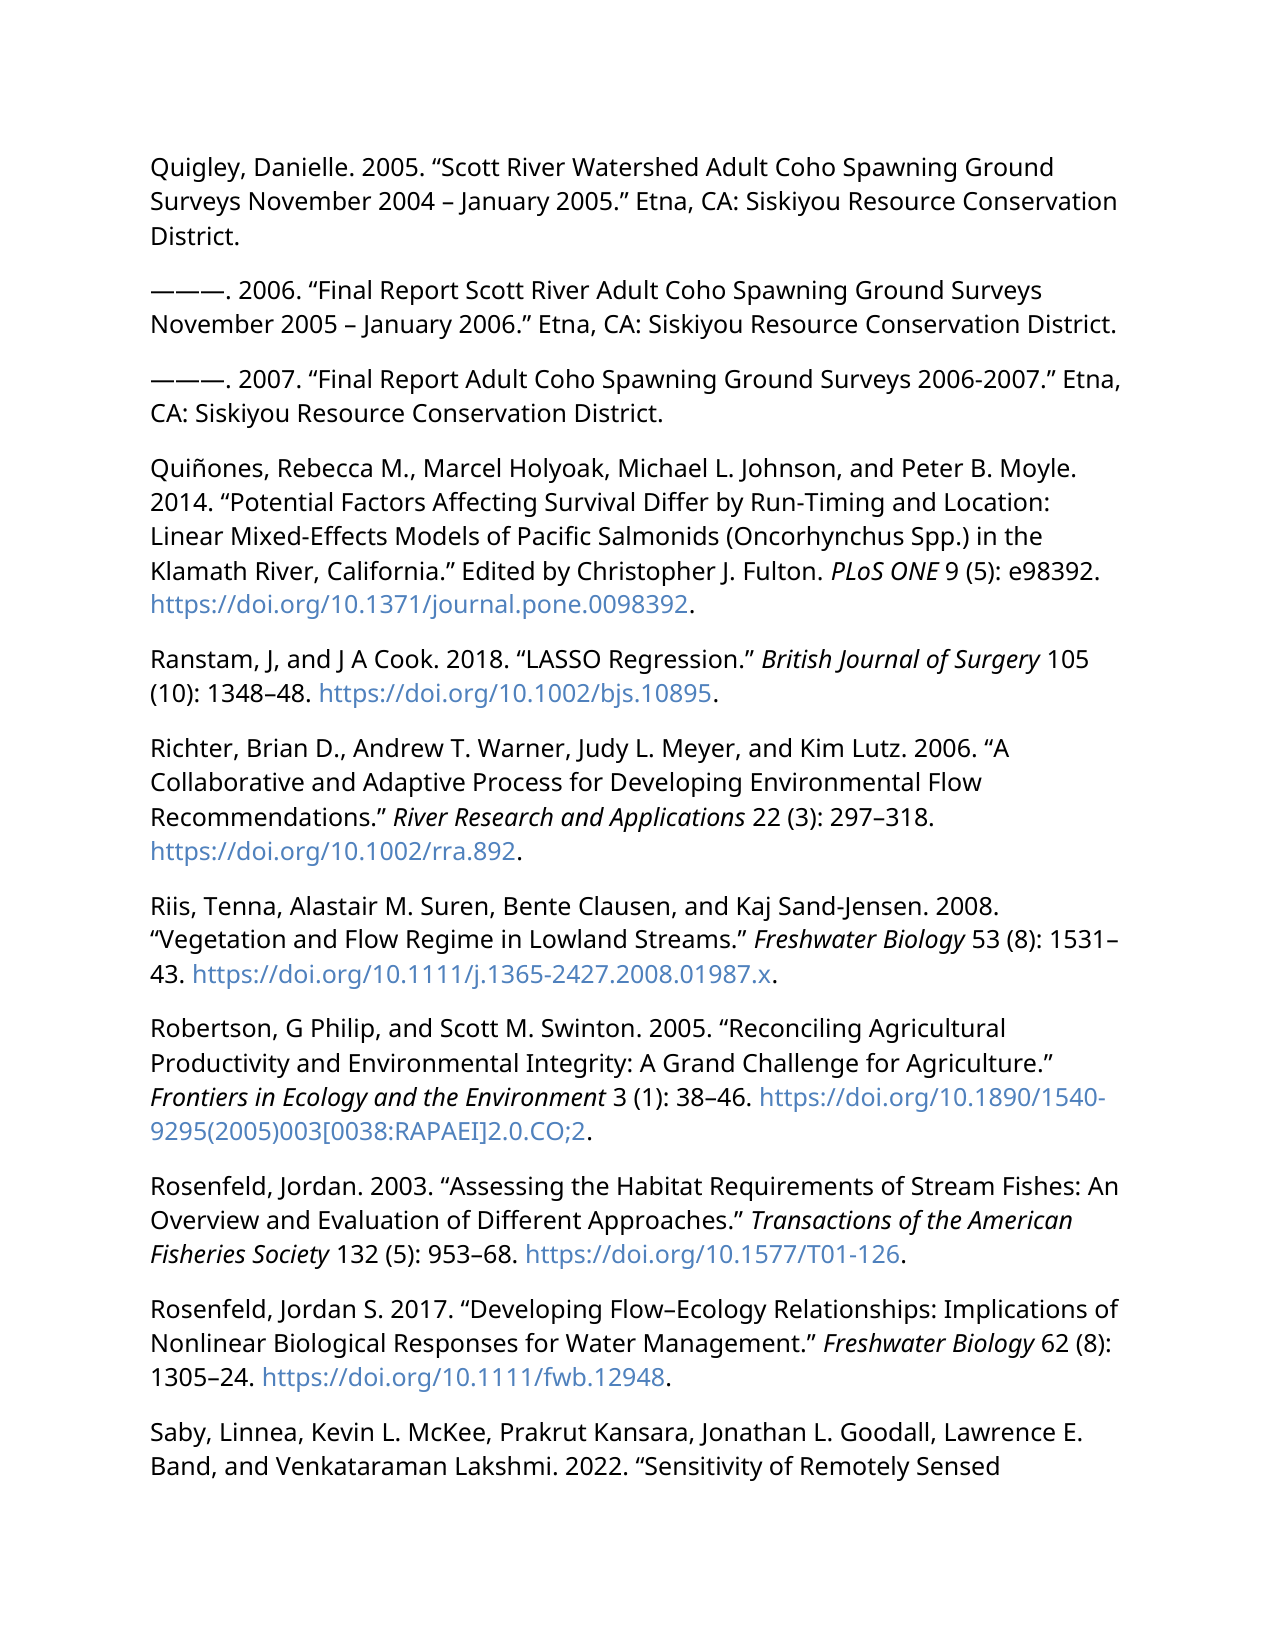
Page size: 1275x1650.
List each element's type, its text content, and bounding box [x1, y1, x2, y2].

text Ranstam, J, and J A Cook. 2018. “LASSO Regression.” British Journal of Surgery 105 (10): 1348–48. https://doi.org/10.1002/bjs.10895. [150, 642, 1125, 710]
text Robertson, G Philip, and Scott M. Swinton. 2005. “Reconciling Agricultural Productivity and Environmental Integrity: A Grand Challenge for Agriculture.” Frontiers in Ecology and the Environment 3 (1): 38–46. https://doi.org/10.1890/1540-9295(2005)003[0038:RAPAEI]2.0.CO;2. [150, 1011, 1125, 1147]
text Riis, Tenna, Alastair M. Suren, Bente Clausen, and Kaj Sand-Jensen. 2008. “Vegetation and Flow Regime in Lowland Streams.” Freshwater Biology 53 (8): 1531–43. https://doi.org/10.1111/j.1365-2427.2008.01987.x. [150, 888, 1125, 990]
text Quiñones, Rebecca M., Marcel Holyoak, Michael L. Johnson, and Peter B. Moyle. 2014. “Potential Factors Affecting Survival Differ by Run-Timing and Location: Linear Mixed-Effects Models of Pacific Salmonids (Oncorhynchus Spp.) in the Klamath River, California.” Edited by Christopher J. Fulton. PLoS ONE 9 (5): e98392. https://doi.org/10.1371/journal.pone.0098392. [150, 451, 1125, 621]
text ———. 2007. “Final Report Adult Coho Spawning Ground Surveys 2006-2007.” Etna, CA: Siskiyou Resource Conservation District. [150, 362, 1125, 430]
text ———. 2006. “Final Report Scott River Adult Coho Spawning Ground Surveys November 2005 – January 2006.” Etna, CA: Siskiyou Resource Conservation District. [150, 273, 1125, 341]
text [150, 1414, 1125, 1482]
text Richter, Brian D., Andrew T. Warner, Judy L. Meyer, and Kim Lutz. 2006. “A Collaborative and Adaptive Process for Developing Environmental Flow Recommendations.” River Research and Applications 22 (3): 297–318. https://doi.org/10.1002/rra.892. [150, 731, 1125, 867]
text Rosenfeld, Jordan. 2003. “Assessing the Habitat Requirements of Stream Fishes: An Overview and Evaluation of Different Approaches.” Transactions of the American Fisheries Society 132 (5): 953–68. https://doi.org/10.1577/T01-126. [150, 1168, 1125, 1270]
text Rosenfeld, Jordan S. 2017. “Developing Flow–Ecology Relationships: Implications of Nonlinear Biological Responses for Water Management.” Freshwater Biology 62 (8): 1305–24. https://doi.org/10.1111/fwb.12948. [150, 1291, 1125, 1393]
text Quigley, Danielle. 2005. “Scott River Watershed Adult Coho Spawning Ground Surveys November 2004 – January 2005.” Etna, CA: Siskiyou Resource Conservation District. [150, 150, 1125, 252]
